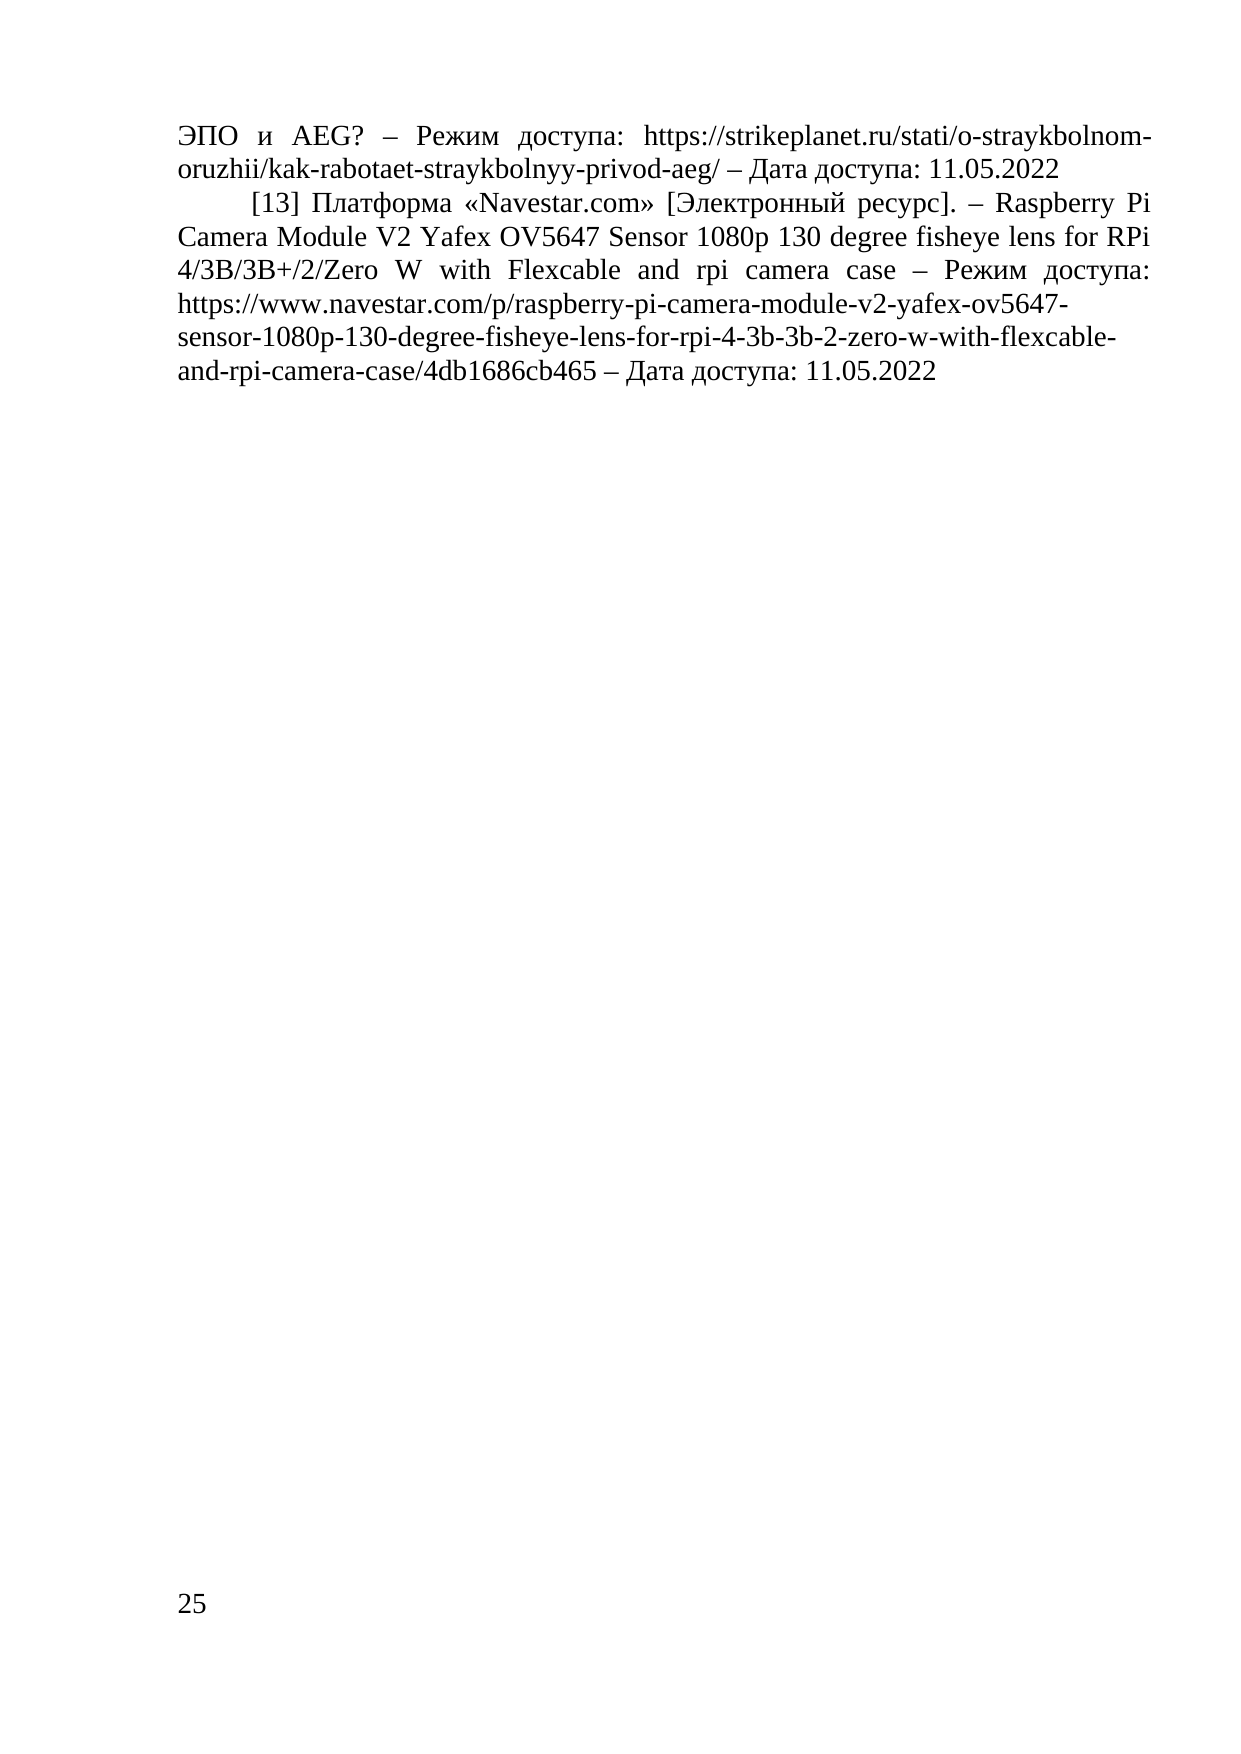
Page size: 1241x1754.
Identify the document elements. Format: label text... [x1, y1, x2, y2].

text [13] Платформа «Navestar.com» [Электронный ресурс]. – Raspberry Pi Camera Module V2 Yafex OV5647 Sensor 1080p 130 degree fisheye lens for RPi 4/3B/3B+/2/Zero W with Flexcable and rpi camera case – Режим доступа: https://www.navestar.com/p/raspberry-pi-camera-module-v2-yafex-ov5647-sensor-1080p-130-degree-fisheye-lens-for-rpi-4-3b-3b-2-zero-w-with-flexcable-and-rpi-camera-case/4db1686cb465 – Дата доступа: 11.05.2022 [177, 185, 1152, 386]
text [177, 118, 1152, 185]
